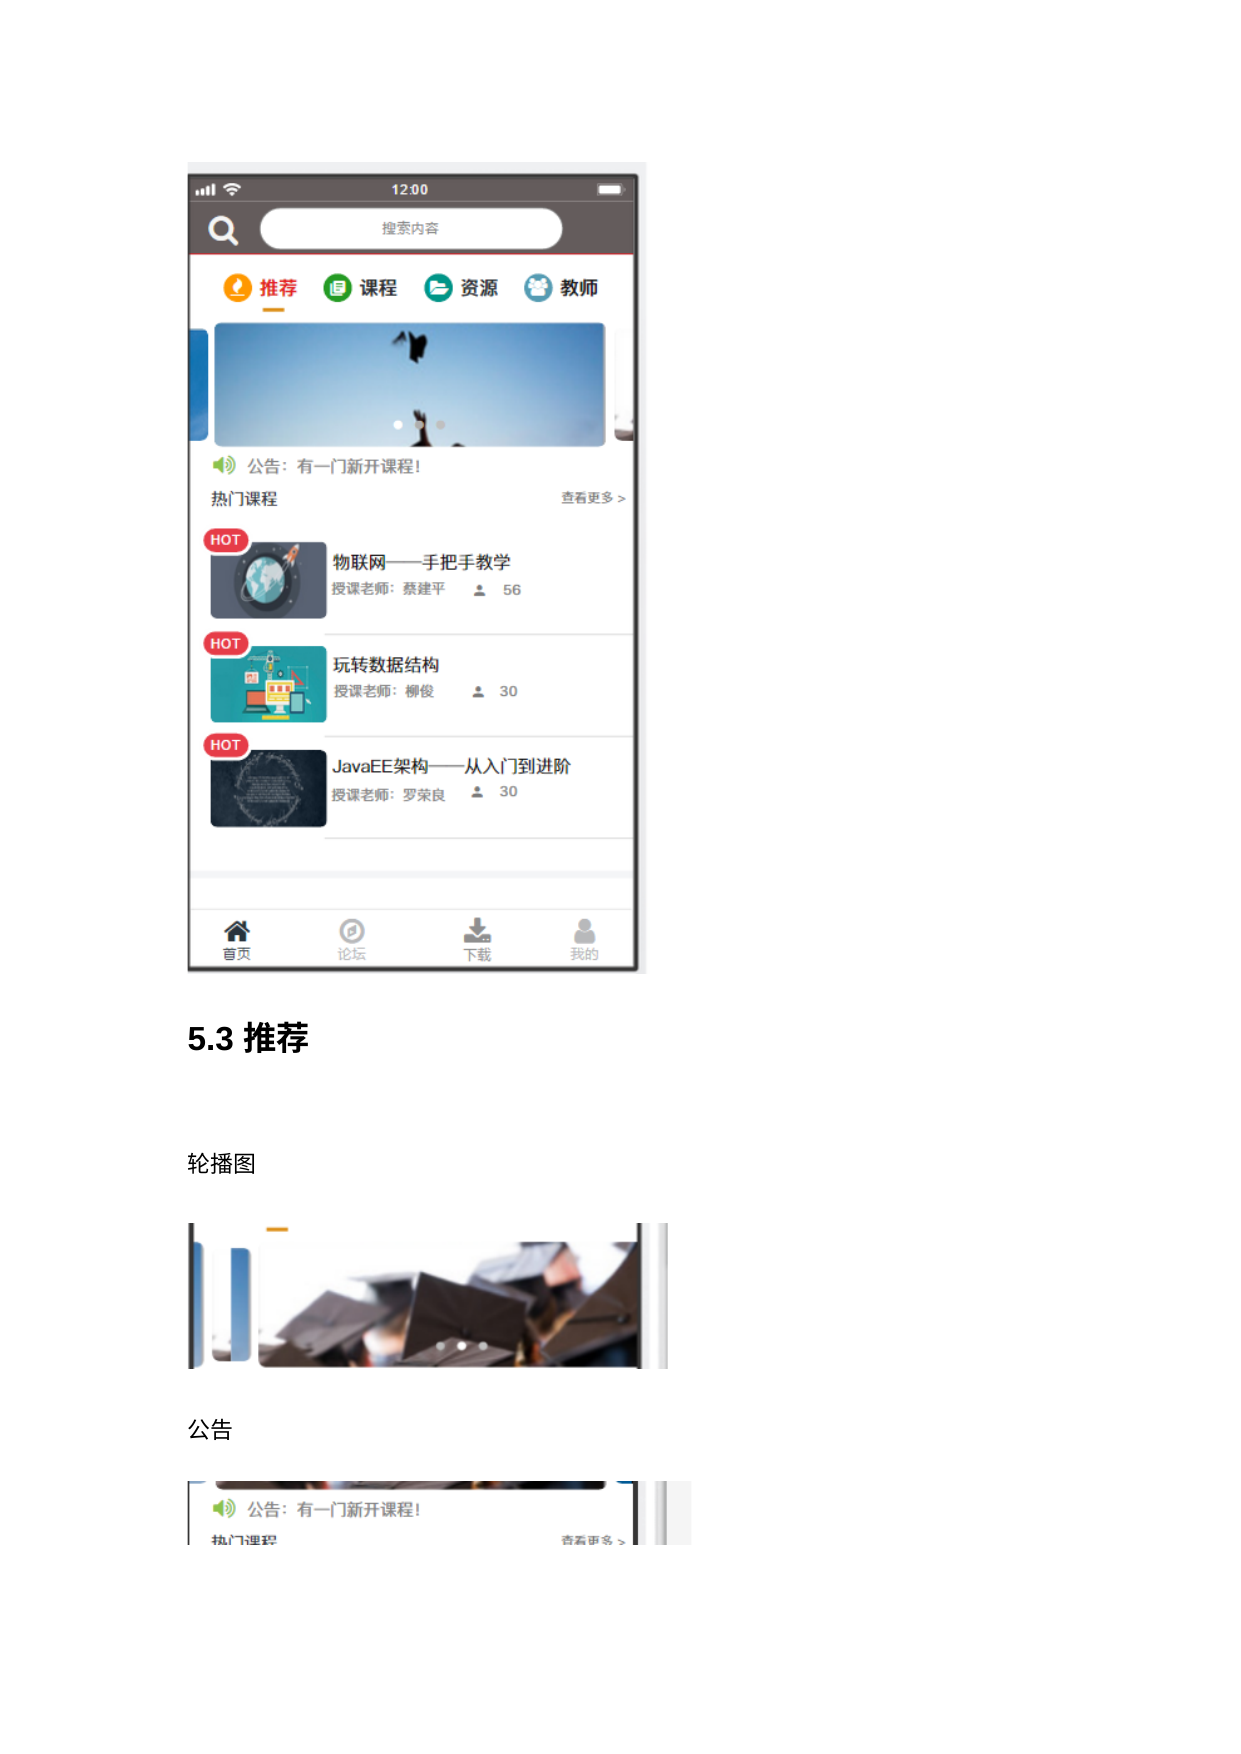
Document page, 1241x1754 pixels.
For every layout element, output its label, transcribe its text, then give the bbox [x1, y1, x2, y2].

picture [187, 1223, 668, 1369]
subtitle 5.3 推荐 [187, 1004, 1053, 1069]
picture [187, 162, 650, 974]
text 公告 [187, 1396, 1053, 1461]
text 轮播图 [187, 1131, 1053, 1196]
picture [187, 1481, 692, 1545]
